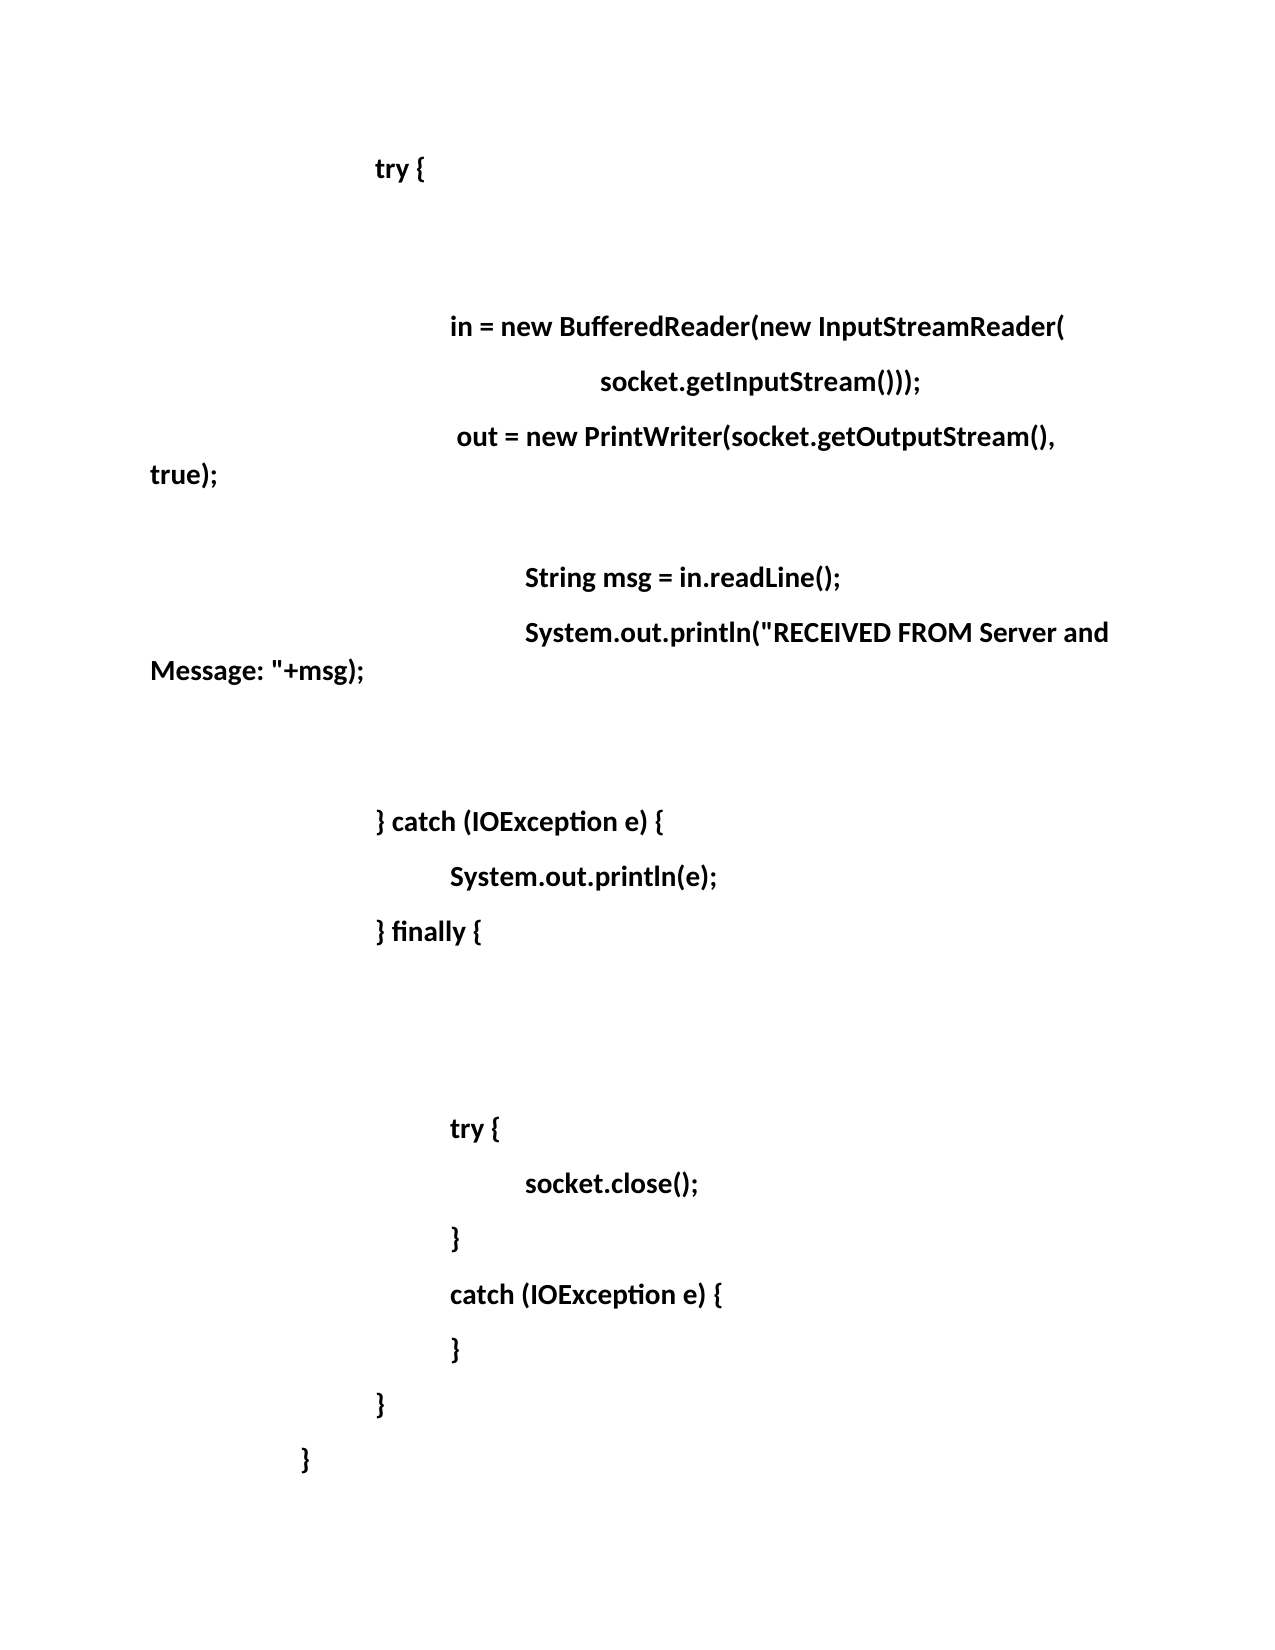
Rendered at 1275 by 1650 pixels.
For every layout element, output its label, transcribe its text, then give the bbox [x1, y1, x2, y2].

text } [150, 1221, 1125, 1256]
text } [150, 1386, 1125, 1422]
text catch (IOException e) { [150, 1276, 1125, 1311]
text System.out.println("RECEIVED FROM Server and Message: "+msg); [150, 614, 1125, 688]
text } [150, 1331, 1125, 1366]
text socket.getInputStream())); [150, 363, 1125, 398]
text System.out.println(e); [150, 858, 1125, 893]
text } [150, 1441, 1125, 1477]
text String msg = in.readLine(); [150, 559, 1125, 594]
text } finally { [150, 913, 1125, 948]
text } catch (IOException e) { [150, 803, 1125, 838]
text try { [150, 1110, 1125, 1146]
text try { [150, 150, 1125, 186]
text in = new BufferedReader(new InputStreamReader( [150, 308, 1125, 343]
text out = new PrintWriter(socket.getOutputStream(), true); [150, 418, 1125, 492]
text socket.close(); [150, 1166, 1125, 1201]
